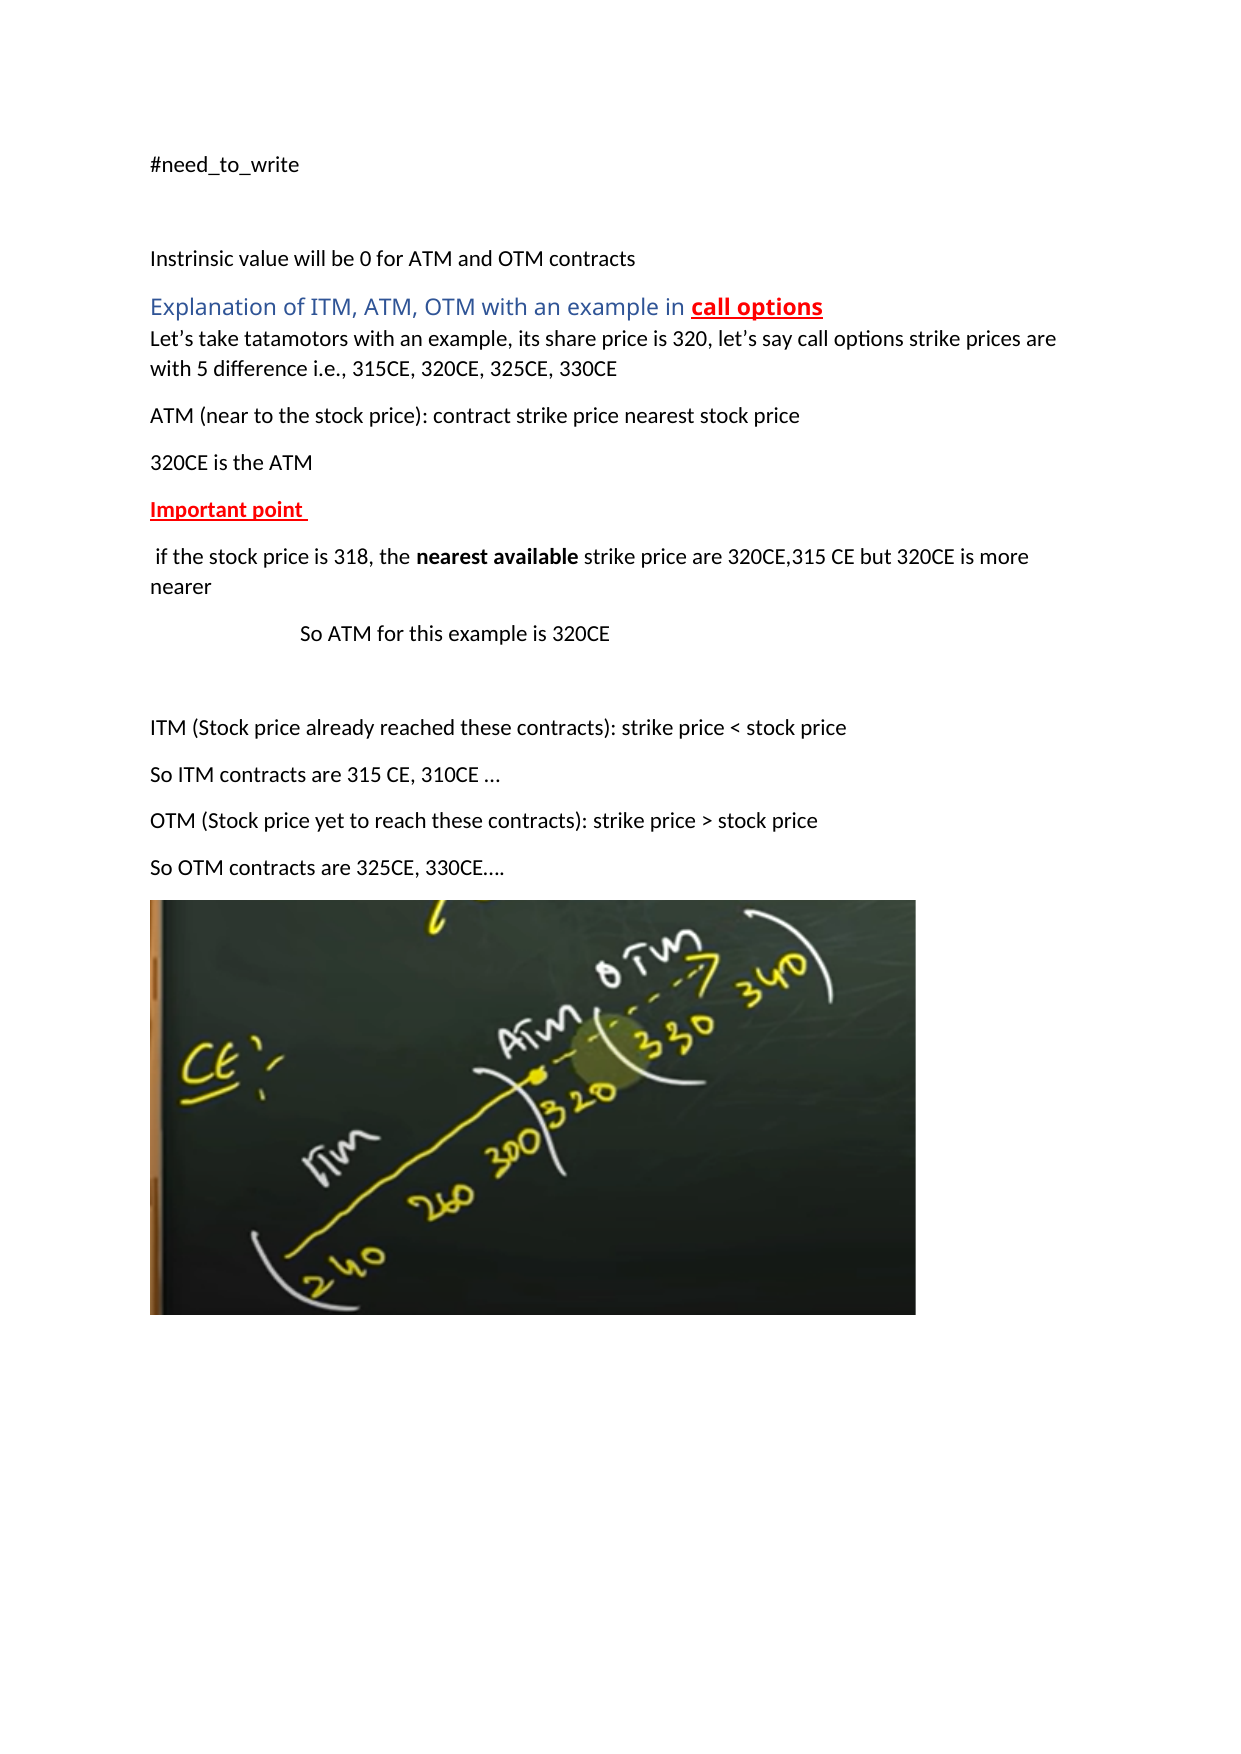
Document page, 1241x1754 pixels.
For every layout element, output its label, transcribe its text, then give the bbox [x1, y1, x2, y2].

text ATM (near to the stock price): contract strike price nearest stock price [150, 401, 1090, 429]
text So OTM contracts are 325CE, 330CE…. [150, 853, 1090, 882]
text 320CE is the ATM [150, 448, 1090, 476]
text OTM (Stock price yet to reach these contracts): strike price > stock price [150, 807, 1090, 835]
text Let’s take tatamotors with an example, its share price is 320, let’s say call options strike prices are with 5 difference i.e., 315CE, 320CE, 325CE, 330CE [150, 324, 1090, 383]
text ITM (Stock price already reached these contracts): strike price < stock price [150, 713, 1090, 741]
subtitle Explanation of ITM, ATM, OTM with an example in call options [150, 291, 1090, 322]
text Instrinsic value will be 0 for ATM and OTM contracts [150, 244, 1090, 272]
text #need_to_write [150, 150, 1090, 178]
text Important point [150, 495, 1090, 523]
picture [150, 900, 916, 1315]
text So ITM contracts are 315 CE, 310CE … [150, 760, 1090, 788]
text So ATM for this example is 320CE [300, 619, 1090, 647]
text if the stock price is 318, the nearest available strike price are 320CE,315 CE but 320CE is more nearer [150, 542, 1090, 600]
